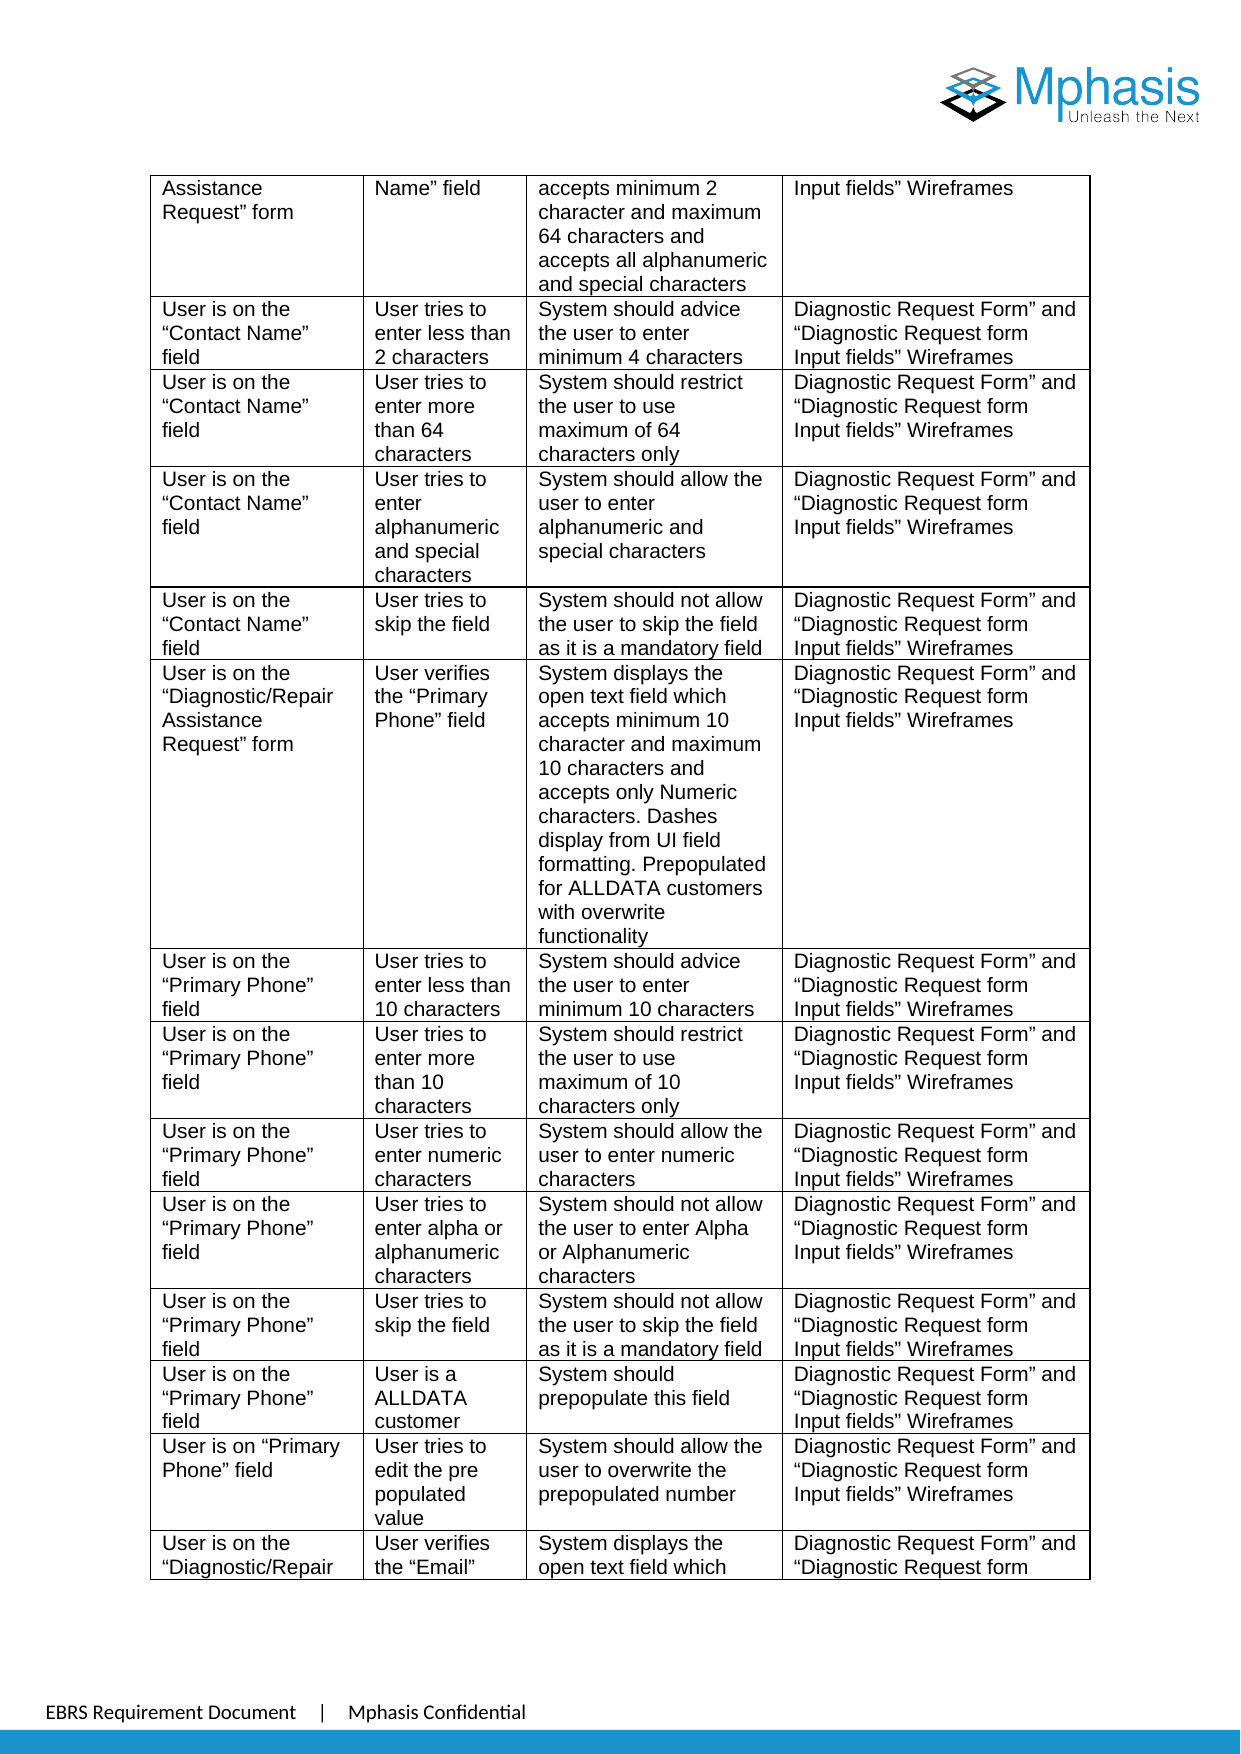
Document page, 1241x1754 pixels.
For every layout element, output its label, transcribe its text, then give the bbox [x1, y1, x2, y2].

table_cell User is on the “Primary Phone” field [151, 1192, 363, 1287]
table_cell Diagnostic Request Form” and “Diagnostic Request form Input fields” Wireframes [783, 588, 1089, 659]
table_cell Diagnostic Request Form” and “Diagnostic Request form Input fields” Wireframes [783, 467, 1089, 586]
table_cell User is on the “Primary Phone” field [151, 949, 363, 1021]
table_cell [151, 176, 363, 296]
table_cell User tries to enter alpha or alphanumeric characters [364, 1192, 526, 1287]
table_cell System should allow the user to enter numeric characters [527, 1119, 782, 1191]
table_cell System should prepopulate this field [527, 1361, 782, 1433]
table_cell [364, 1531, 526, 1579]
table_cell System should not allow the user to enter Alpha or Alphanumeric characters [527, 1192, 782, 1287]
table_cell User is on the “Contact Name” field [151, 370, 363, 466]
table_cell Diagnostic Request Form” and “Diagnostic Request form Input fields” Wireframes [783, 370, 1089, 466]
table_cell Diagnostic Request Form” and “Diagnostic Request form Input fields” Wireframes [783, 297, 1089, 369]
picture [926, 51, 1213, 139]
table_cell Diagnostic Request Form” and “Diagnostic Request form Input fields” Wireframes [783, 1022, 1089, 1118]
table_cell User is on the “Primary Phone” field [151, 1361, 363, 1433]
table_cell Diagnostic Request Form” and “Diagnostic Request form Input fields” Wireframes [783, 1289, 1089, 1360]
table_cell Diagnostic Request Form” and “Diagnostic Request form Input fields” Wireframes [783, 1119, 1089, 1191]
table_cell Diagnostic Request Form” and “Diagnostic Request form Input fields” Wireframes [783, 660, 1089, 948]
table_cell User verifies the “Primary Phone” field [364, 660, 526, 948]
table_cell Diagnostic Request Form” and “Diagnostic Request form Input fields” Wireframes [783, 1361, 1089, 1433]
table_cell User tries to enter more than 10 characters [364, 1022, 526, 1118]
table_cell System should not allow the user to skip the field as it is a mandatory field [527, 1289, 782, 1360]
table_cell System displays the open text field which accepts minimum 10 character and maximum 10 characters and accepts only Numeric characters. Dashes display from UI field formatting. Prepopulated for ALLDATA customers with overwrite functionality [527, 660, 782, 948]
table_cell User is on the “Primary Phone” field [151, 1022, 363, 1118]
table_cell System should allow the user to enter alphanumeric and special characters [527, 467, 782, 586]
table_cell User tries to enter less than 10 characters [364, 949, 526, 1021]
table_cell User is on the “Contact Name” field [151, 588, 363, 659]
table_cell User tries to edit the pre populated value [364, 1434, 526, 1530]
table_cell System should allow the user to overwrite the prepopulated number [527, 1434, 782, 1530]
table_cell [783, 176, 1089, 296]
table_cell Diagnostic Request Form” and “Diagnostic Request form Input fields” Wireframes [783, 949, 1089, 1021]
table_cell User tries to skip the field [364, 1289, 526, 1360]
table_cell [527, 176, 782, 296]
table_cell User tries to enter alphanumeric and special characters [364, 467, 526, 586]
table_cell Diagnostic Request Form” and “Diagnostic Request form Input fields” Wireframes [783, 1192, 1089, 1287]
table_cell User tries to enter more than 64 characters [364, 370, 526, 466]
table_cell User is on “Primary Phone” field [151, 1434, 363, 1530]
table_cell User is on the “Primary Phone” field [151, 1119, 363, 1191]
table_cell User tries to skip the field [364, 588, 526, 659]
table_cell System should advice the user to enter minimum 10 characters [527, 949, 782, 1021]
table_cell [151, 1531, 363, 1579]
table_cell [527, 1531, 782, 1579]
table_cell User is a ALLDATA customer [364, 1361, 526, 1433]
table_cell User is on the “Contact Name” field [151, 297, 363, 369]
table_cell User tries to enter numeric characters [364, 1119, 526, 1191]
table_cell User is on the “Contact Name” field [151, 467, 363, 586]
table_cell System should restrict the user to use maximum of 64 characters only [527, 370, 782, 466]
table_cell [364, 176, 526, 296]
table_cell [783, 1531, 1089, 1579]
table_cell User tries to enter less than 2 characters [364, 297, 526, 369]
table_cell System should not allow the user to skip the field as it is a mandatory field [527, 588, 782, 659]
table_cell System should advice the user to enter minimum 4 characters [527, 297, 782, 369]
table_cell User is on the “Primary Phone” field [151, 1289, 363, 1360]
table_cell User is on the “Diagnostic/Repair Assistance Request” form [151, 660, 363, 948]
table_cell Diagnostic Request Form” and “Diagnostic Request form Input fields” Wireframes [783, 1434, 1089, 1530]
table_cell System should restrict the user to use maximum of 10 characters only [527, 1022, 782, 1118]
